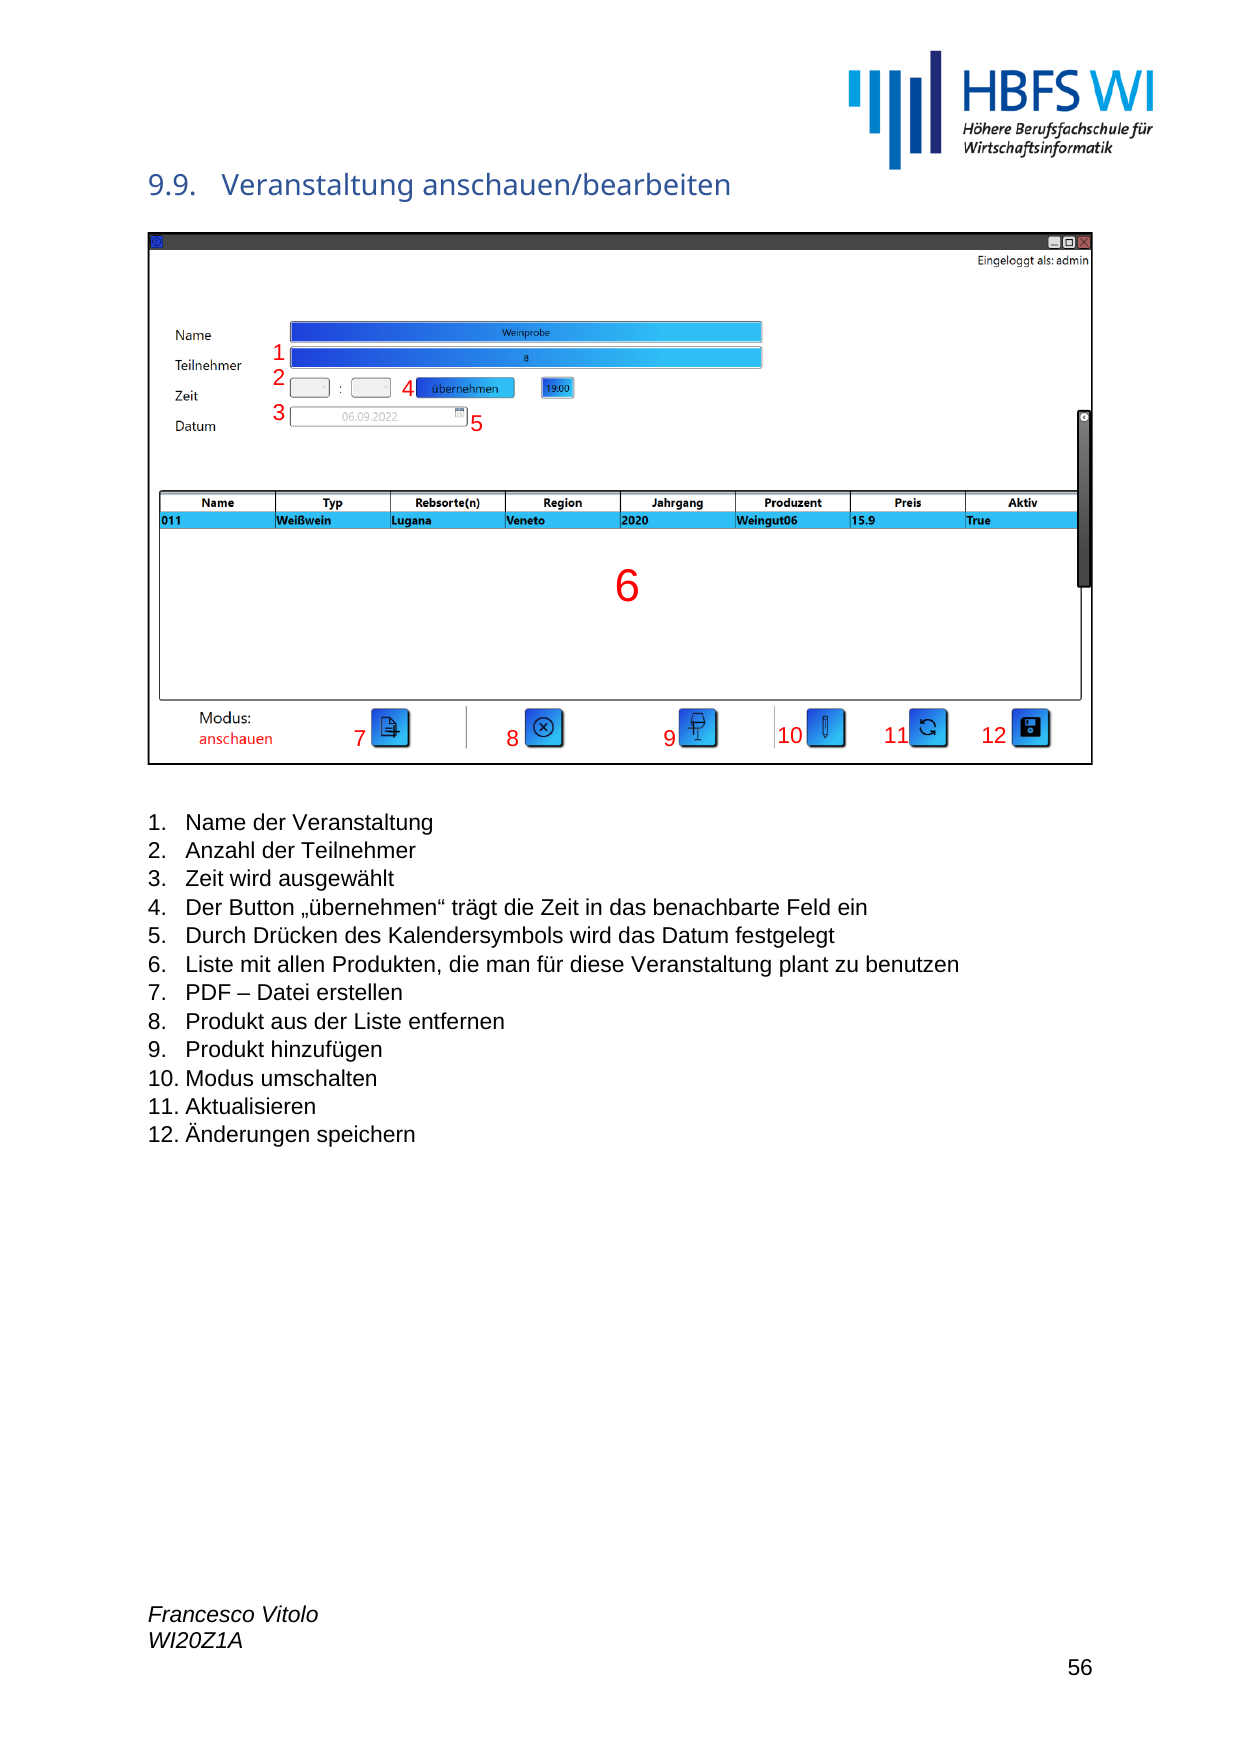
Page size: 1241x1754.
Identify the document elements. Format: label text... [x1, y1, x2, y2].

list Liste mit allen Produkten, die man für diese Veranstaltung plant zu benutzen [148, 951, 1093, 977]
subtitle Veranstaltung anschauen/bearbeiten [148, 164, 1093, 204]
list Änderungen speichern [148, 1121, 1093, 1176]
list Durch Drücken des Kalendersymbols wird das Datum festgelegt [148, 922, 1093, 949]
list Zeit wird ausgewählt [148, 865, 1093, 892]
list Der Button „übernehmen“ trägt die Zeit in das benachbarte Feld ein [148, 894, 1093, 920]
picture [836, 42, 1164, 176]
list PDF – Datei erstellen [148, 979, 1093, 1006]
picture [147, 232, 1093, 765]
list Produkt aus der Liste entfernen [148, 1008, 1093, 1034]
list Aktualisieren [148, 1093, 1093, 1119]
list Modus umschalten [148, 1064, 1093, 1091]
list Anzahl der Teilnehmer [148, 837, 1093, 863]
list Name der Veranstaltung [148, 808, 1093, 835]
list Produkt hinzufügen [148, 1036, 1093, 1062]
